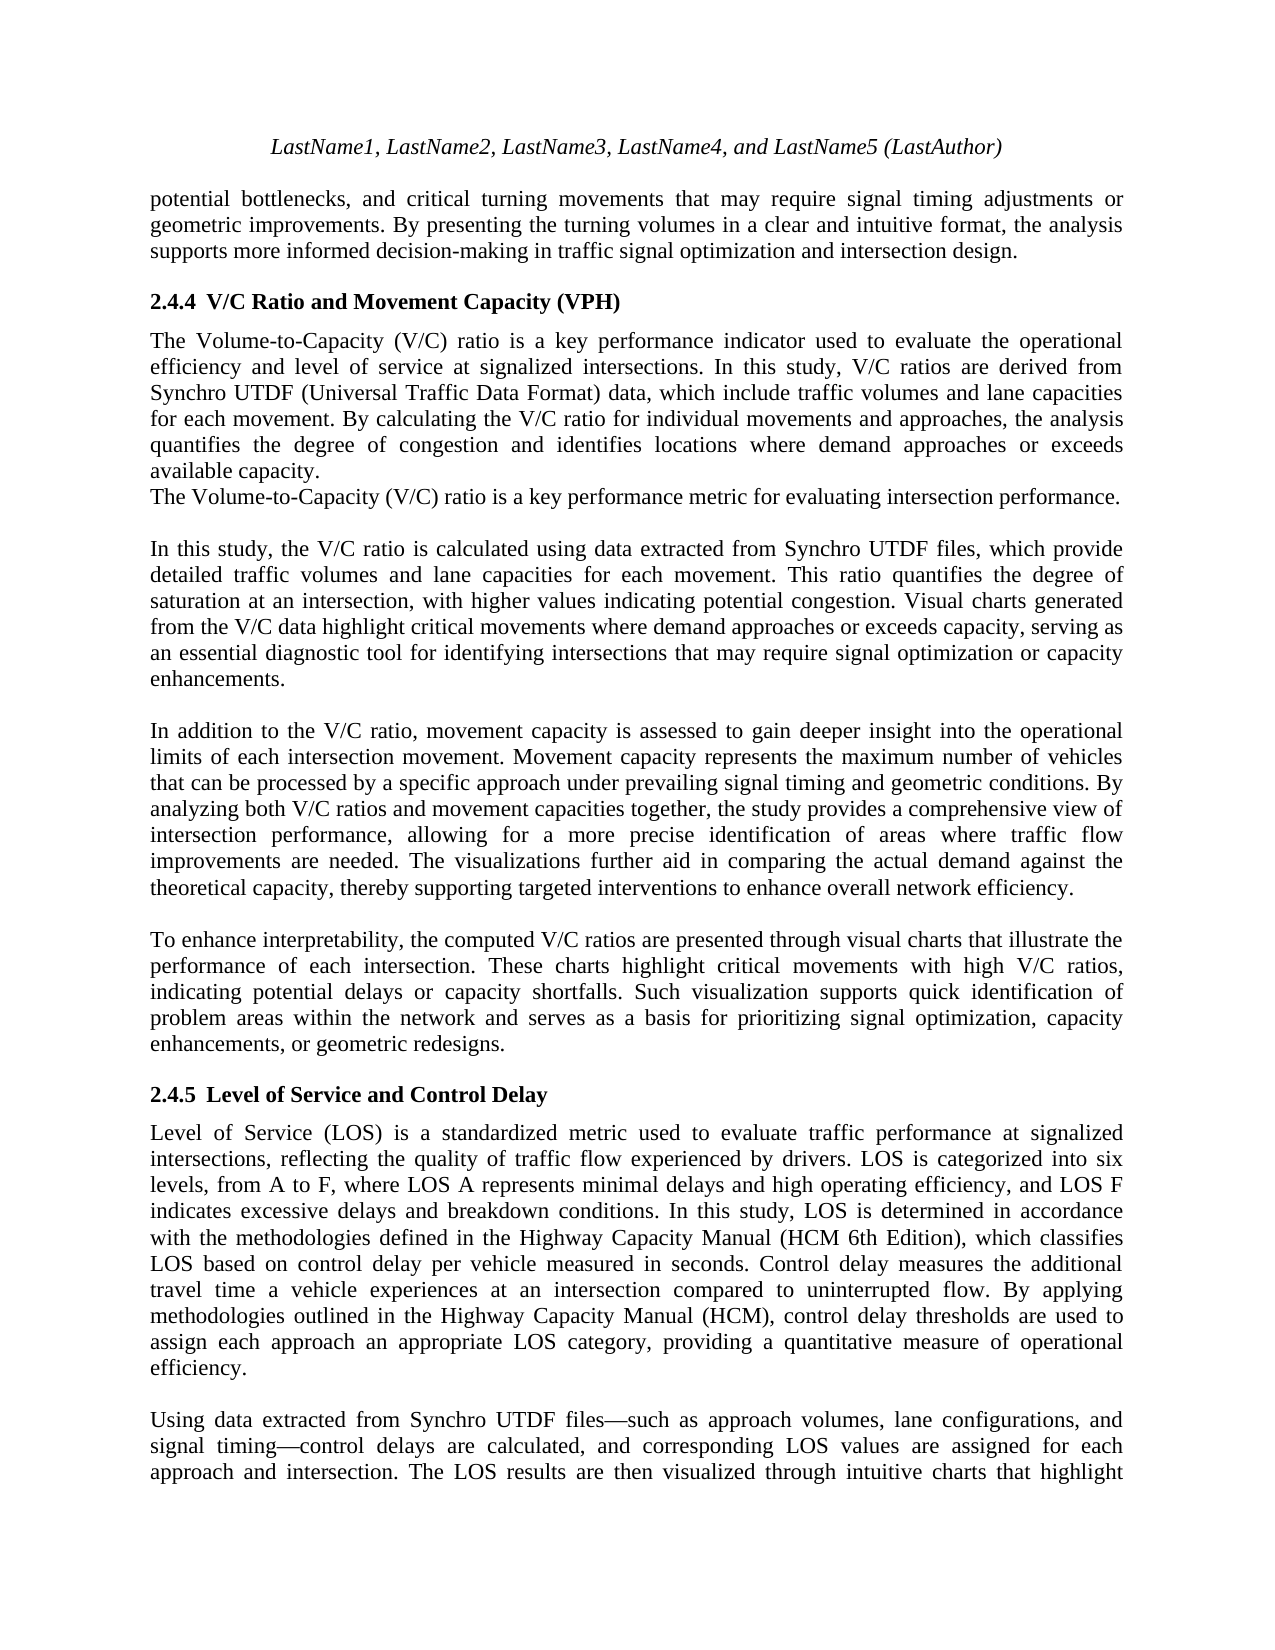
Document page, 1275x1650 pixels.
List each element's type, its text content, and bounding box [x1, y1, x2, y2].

text In this study, the V/C ratio is calculated using data extracted from Synchro UTDF files, which provide detailed traffic volumes and lane capacities for each movement. This ratio quantifies the degree of saturation at an intersection, with higher values indicating potential congestion. Visual charts generated from the V/C data highlight critical movements where demand approaches or exceeds capacity, serving as an essential diagnostic tool for identifying intersections that may require signal optimization or capacity enhancements. [150, 536, 1125, 692]
text To enhance interpretability, the computed V/C ratios are presented through visual charts that illustrate the performance of each intersection. These charts highlight critical movements with high V/C ratios, indicating potential delays or capacity shortfalls. Such visualization supports quick identification of problem areas within the network and serves as a basis for prioritizing signal optimization, capacity enhancements, or geometric redesigns. [150, 926, 1125, 1056]
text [150, 1406, 1125, 1484]
text The Volume-to-Capacity (V/C) ratio is a key performance indicator used to evaluate the operational efficiency and level of service at signalized intersections. In this study, V/C ratios are derived from Synchro UTDF (Universal Traffic Data Format) data, which include traffic volumes and lane capacities for each movement. By calculating the V/C ratio for individual movements and approaches, the analysis quantifies the degree of congestion and identifies locations where demand approaches or exceeds available capacity. [150, 327, 1125, 483]
subtitle Level of Service and Control Delay [150, 1081, 1125, 1107]
subtitle V/C Ratio and Movement Capacity (VPH) [150, 289, 1125, 315]
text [150, 186, 1125, 264]
text Level of Service (LOS) is a standardized metric used to evaluate traffic performance at signalized intersections, reflecting the quality of traffic flow experienced by drivers. LOS is categorized into six levels, from A to F, where LOS A represents minimal delays and high operating efficiency, and LOS F indicates excessive delays and breakdown conditions. In this study, LOS is determined in accordance with the methodologies defined in the Highway Capacity Manual (HCM 6th Edition), which classifies LOS based on control delay per vehicle measured in seconds. Control delay measures the additional travel time a vehicle experiences at an intersection compared to uninterrupted flow. By applying methodologies outlined in the Highway Capacity Manual (HCM), control delay thresholds are used to assign each approach an appropriate LOS category, providing a quantitative measure of operational efficiency. [150, 1120, 1125, 1380]
text In addition to the V/C ratio, movement capacity is assessed to gain deeper insight into the operational limits of each intersection movement. Movement capacity represents the maximum number of vehicles that can be processed by a specific approach under prevailing signal timing and geometric conditions. By analyzing both V/C ratios and movement capacities together, the study provides a comprehensive view of intersection performance, allowing for a more precise identification of areas where traffic flow improvements are needed. The visualizations further aid in comparing the actual demand against the theoretical capacity, thereby supporting targeted interventions to enhance overall network efficiency. [150, 718, 1125, 900]
text The Volume-to-Capacity (V/C) ratio is a key performance metric for evaluating intersection performance. [150, 483, 1125, 509]
